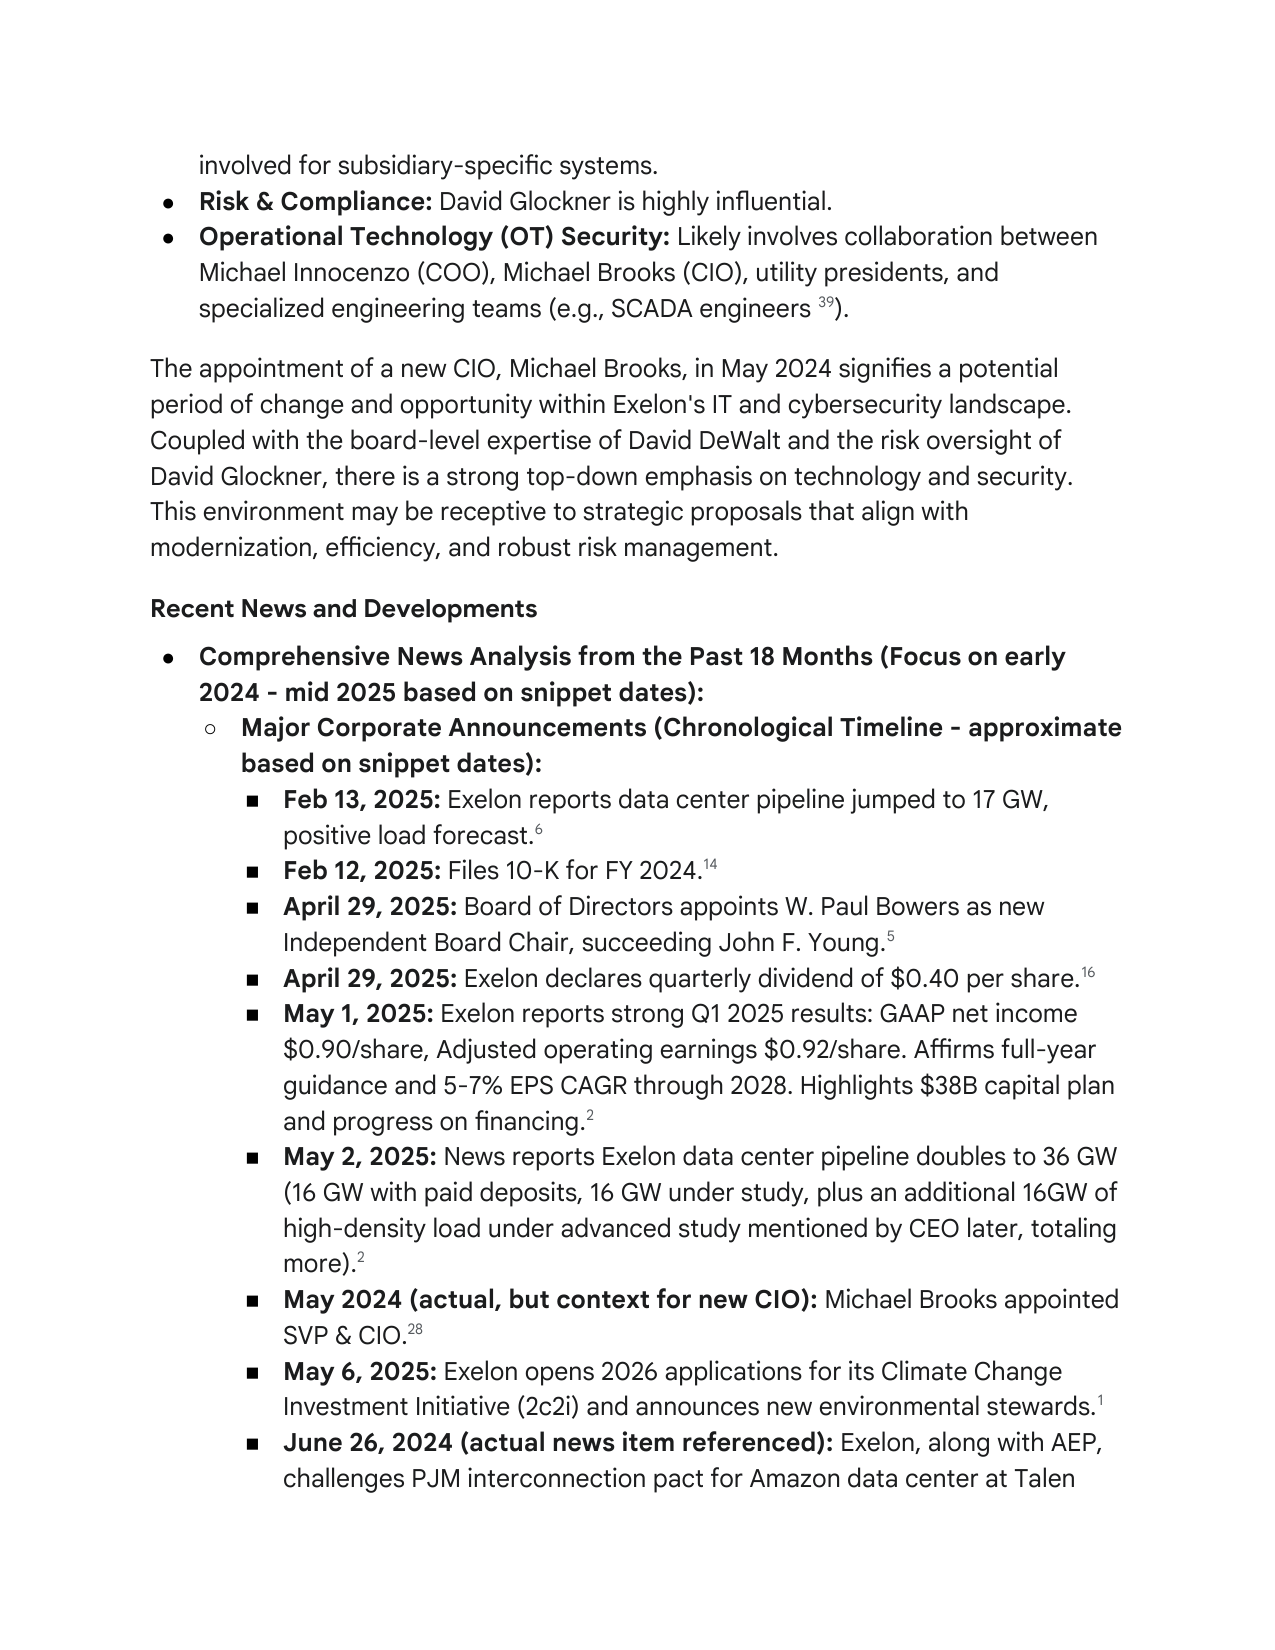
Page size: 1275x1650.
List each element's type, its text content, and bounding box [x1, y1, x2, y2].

text The appointment of a new CIO, Michael Brooks, in May 2024 signifies a potential period of change and opportunity within Exelon's IT and cybersecurity landscape. Coupled with the board-level expertise of David DeWalt and the risk oversight of David Glockner, there is a strong top-down emphasis on technology and security. This environment may be receptive to strategic proposals that align with modernization, efficiency, and robust risk management. [150, 354, 1125, 564]
list Risk & Compliance: David Glockner is highly influential. [161, 186, 1125, 217]
list Major Corporate Announcements (Chronological Timeline - approximate based on snippet dates): [203, 713, 1125, 780]
list May 6, 2025: Exelon opens 2026 applications for its Climate Change Investment Initiative (2c2i) and announces new environmental stewards.1 [245, 1356, 1125, 1423]
list May 2024 (actual, but context for new CIO): Michael Brooks appointed SVP & CIO.28 [245, 1284, 1125, 1351]
list Feb 12, 2025: Files 10-K for FY 2024.14 [245, 856, 1125, 887]
list May 2, 2025: News reports Exelon data center pipeline doubles to 36 GW (16 GW with paid deposits, 16 GW under study, plus an additional 16GW of high-density load under advanced study mentioned by CEO later, totaling more).2 [245, 1141, 1125, 1280]
list Feb 13, 2025: Exelon reports data center pipeline jumped to 17 GW, positive load forecast.6 [245, 784, 1125, 851]
list April 29, 2025: Exelon declares quarterly dividend of $0.40 per share.16 [245, 963, 1125, 994]
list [161, 150, 1125, 181]
subtitle Recent News and Developments [150, 593, 1125, 624]
list April 29, 2025: Board of Directors appoints W. Paul Bowers as new Independent Board Chair, succeeding John F. Young.5 [245, 891, 1125, 958]
list Comprehensive News Analysis from the Past 18 Months (Focus on early 2024 - mid 2025 based on snippet dates): [161, 641, 1125, 708]
list May 1, 2025: Exelon reports strong Q1 2025 results: GAAP net income $0.90/share, Adjusted operating earnings $0.92/share. Affirms full-year guidance and 5-7% EPS CAGR through 2028. Highlights $38B capital plan and progress on financing.2 [245, 998, 1125, 1137]
list Operational Technology (OT) Security: Likely involves collaboration between Michael Innocenzo (COO), Michael Brooks (CIO), utility presidents, and specialized engineering teams (e.g., SCADA engineers 39). [161, 221, 1125, 324]
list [245, 1427, 1125, 1494]
